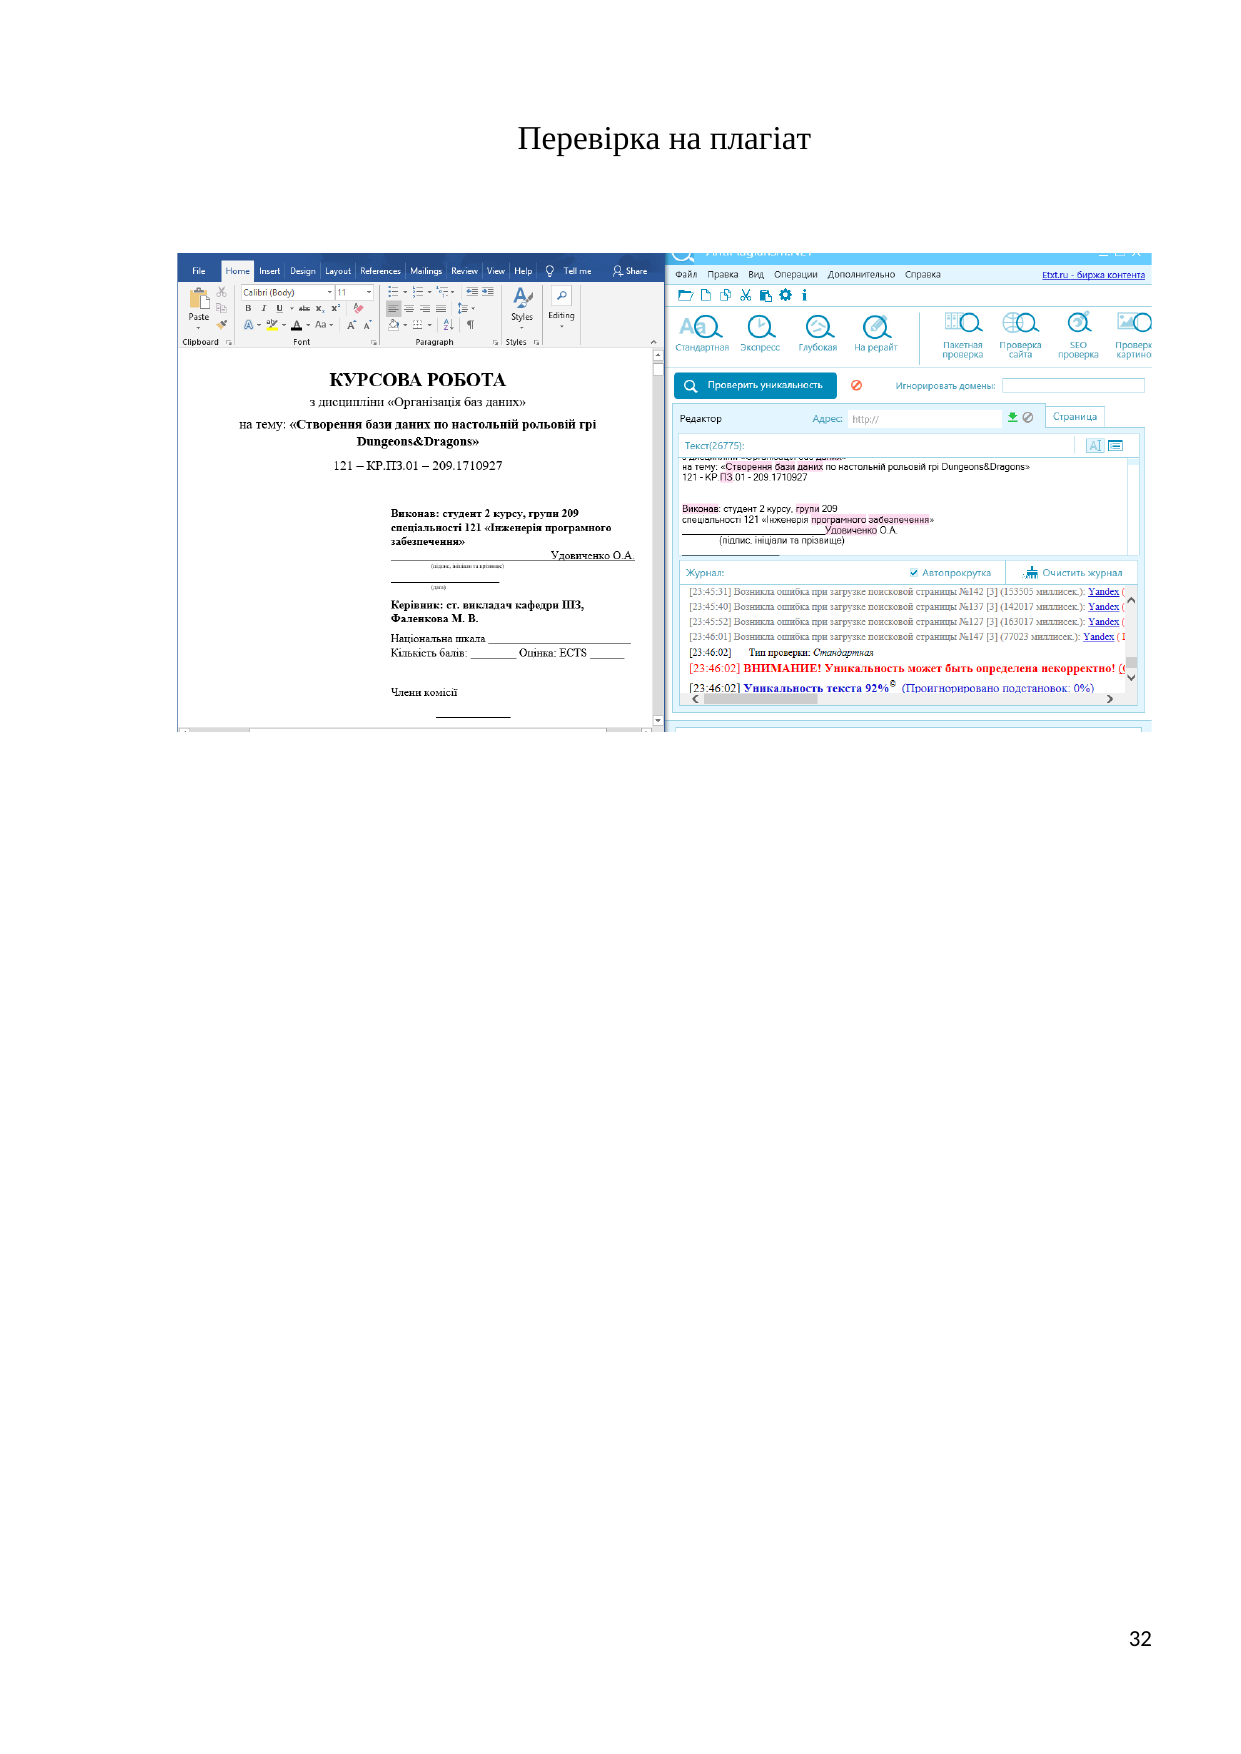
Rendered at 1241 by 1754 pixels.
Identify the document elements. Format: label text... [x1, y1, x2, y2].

picture [1135, 315, 1152, 330]
picture [177, 253, 1152, 732]
subtitle Перевірка на плагіат [177, 118, 1152, 156]
